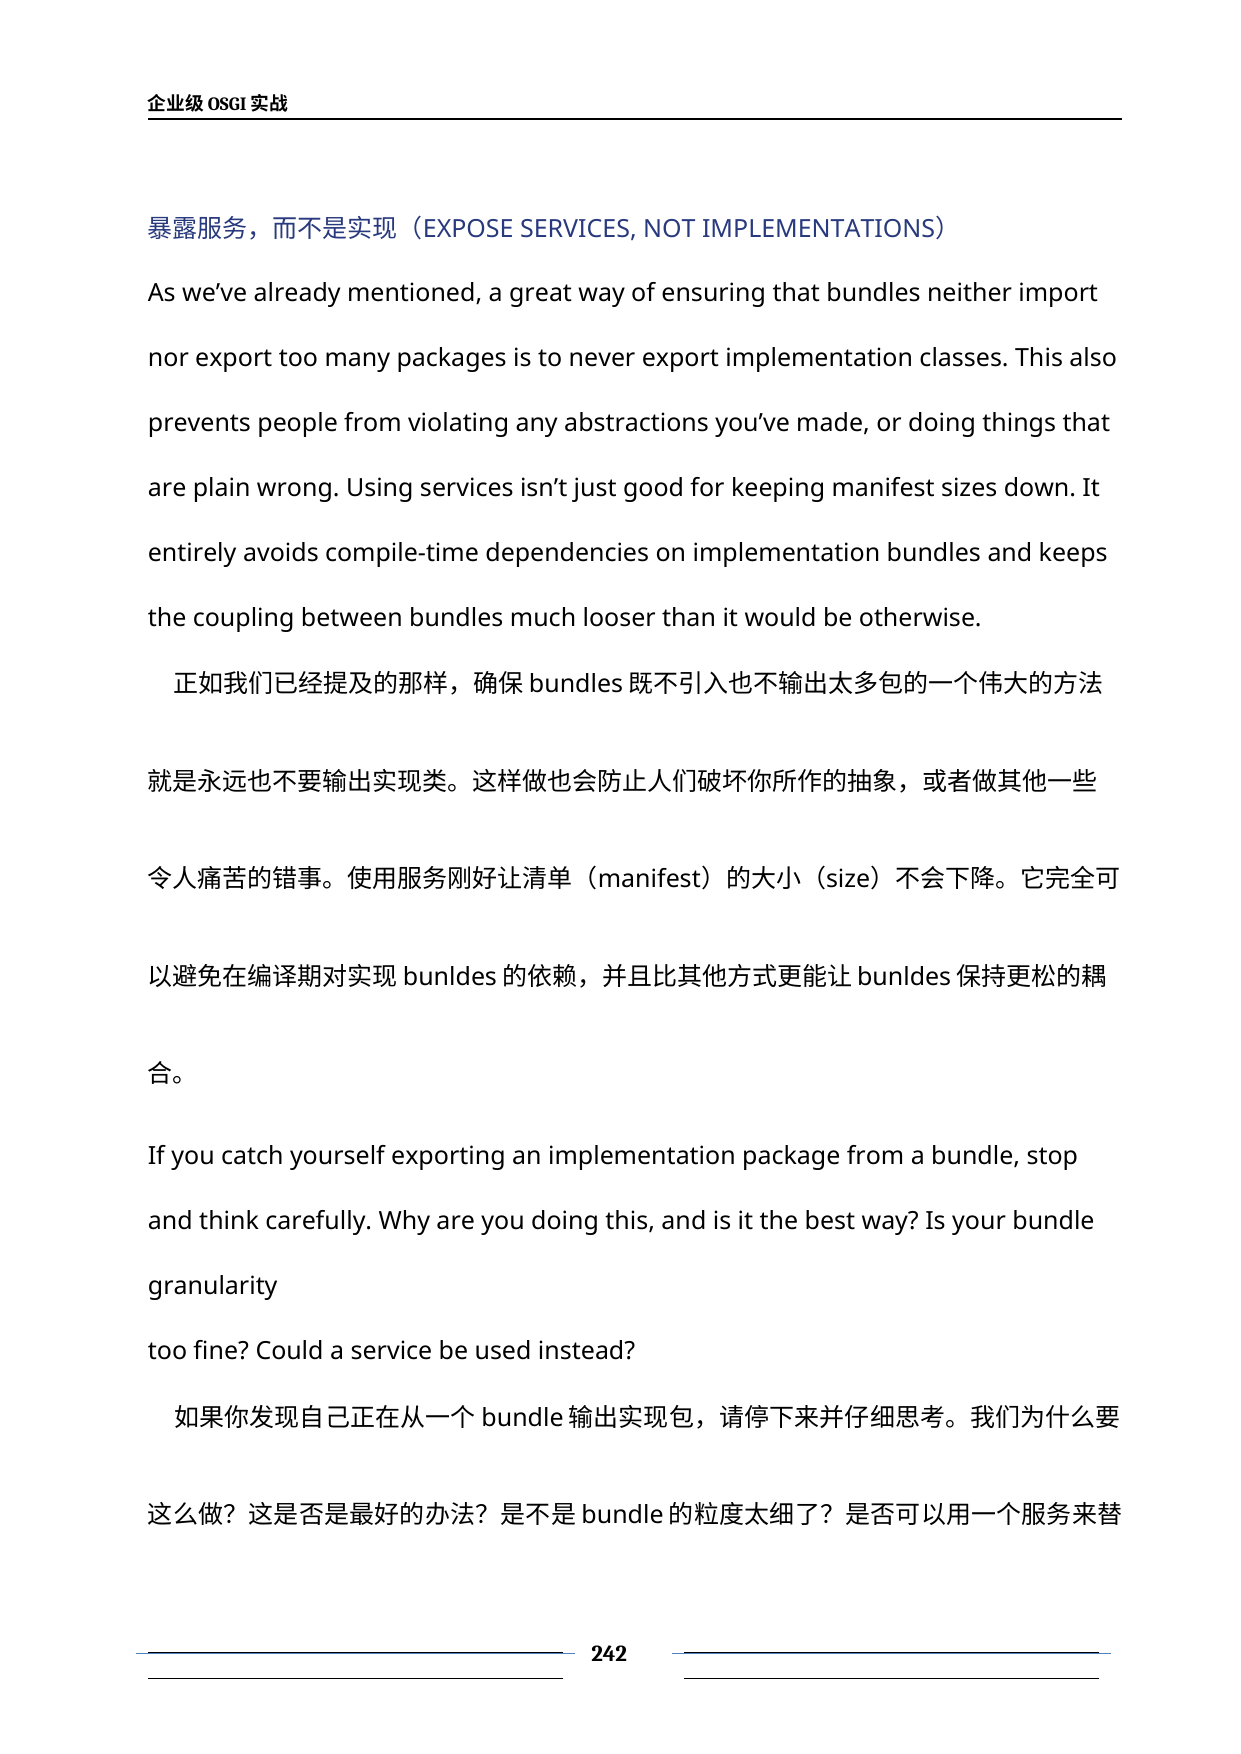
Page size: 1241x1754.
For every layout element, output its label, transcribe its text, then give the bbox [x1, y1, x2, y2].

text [148, 1383, 1122, 1545]
text 暴露服务，而不是实现（EXPOSE SERVICES, NOT IMPLEMENTATIONS） [148, 194, 1122, 259]
text 正如我们已经提及的那样，确保bundles既不引入也不输出太多包的一个伟大的方法就是永远也不要输出实现类。这样做也会防止人们破坏你所作的抽象，或者做其他一些令人痛苦的错事。使用服务刚好让清单（manifest）的大小（size）不会下降。它完全可以避免在编译期对实现bunldes的依赖，并且比其他方式更能让bunldes保持更松的耦合。 [148, 649, 1122, 1104]
text If you catch yourself exporting an implementation package from a bundle, stop [148, 1123, 1122, 1188]
text too fine? Could a service be used instead? [148, 1318, 1122, 1383]
text and think carefully. Why are you doing this, and is it the best way? Is your bundle granularity [148, 1188, 1122, 1318]
text As we’ve already mentioned, a great way of ensuring that bundles neither import nor export too many packages is to never export implementation classes. This also prevents people from violating any abstractions you’ve made, or doing things that are plain wrong. Using services isn’t just good for keeping manifest sizes down. It entirely avoids compile-time dependencies on implementation bundles and keeps the coupling between bundles much looser than it would be otherwise. [148, 259, 1122, 649]
